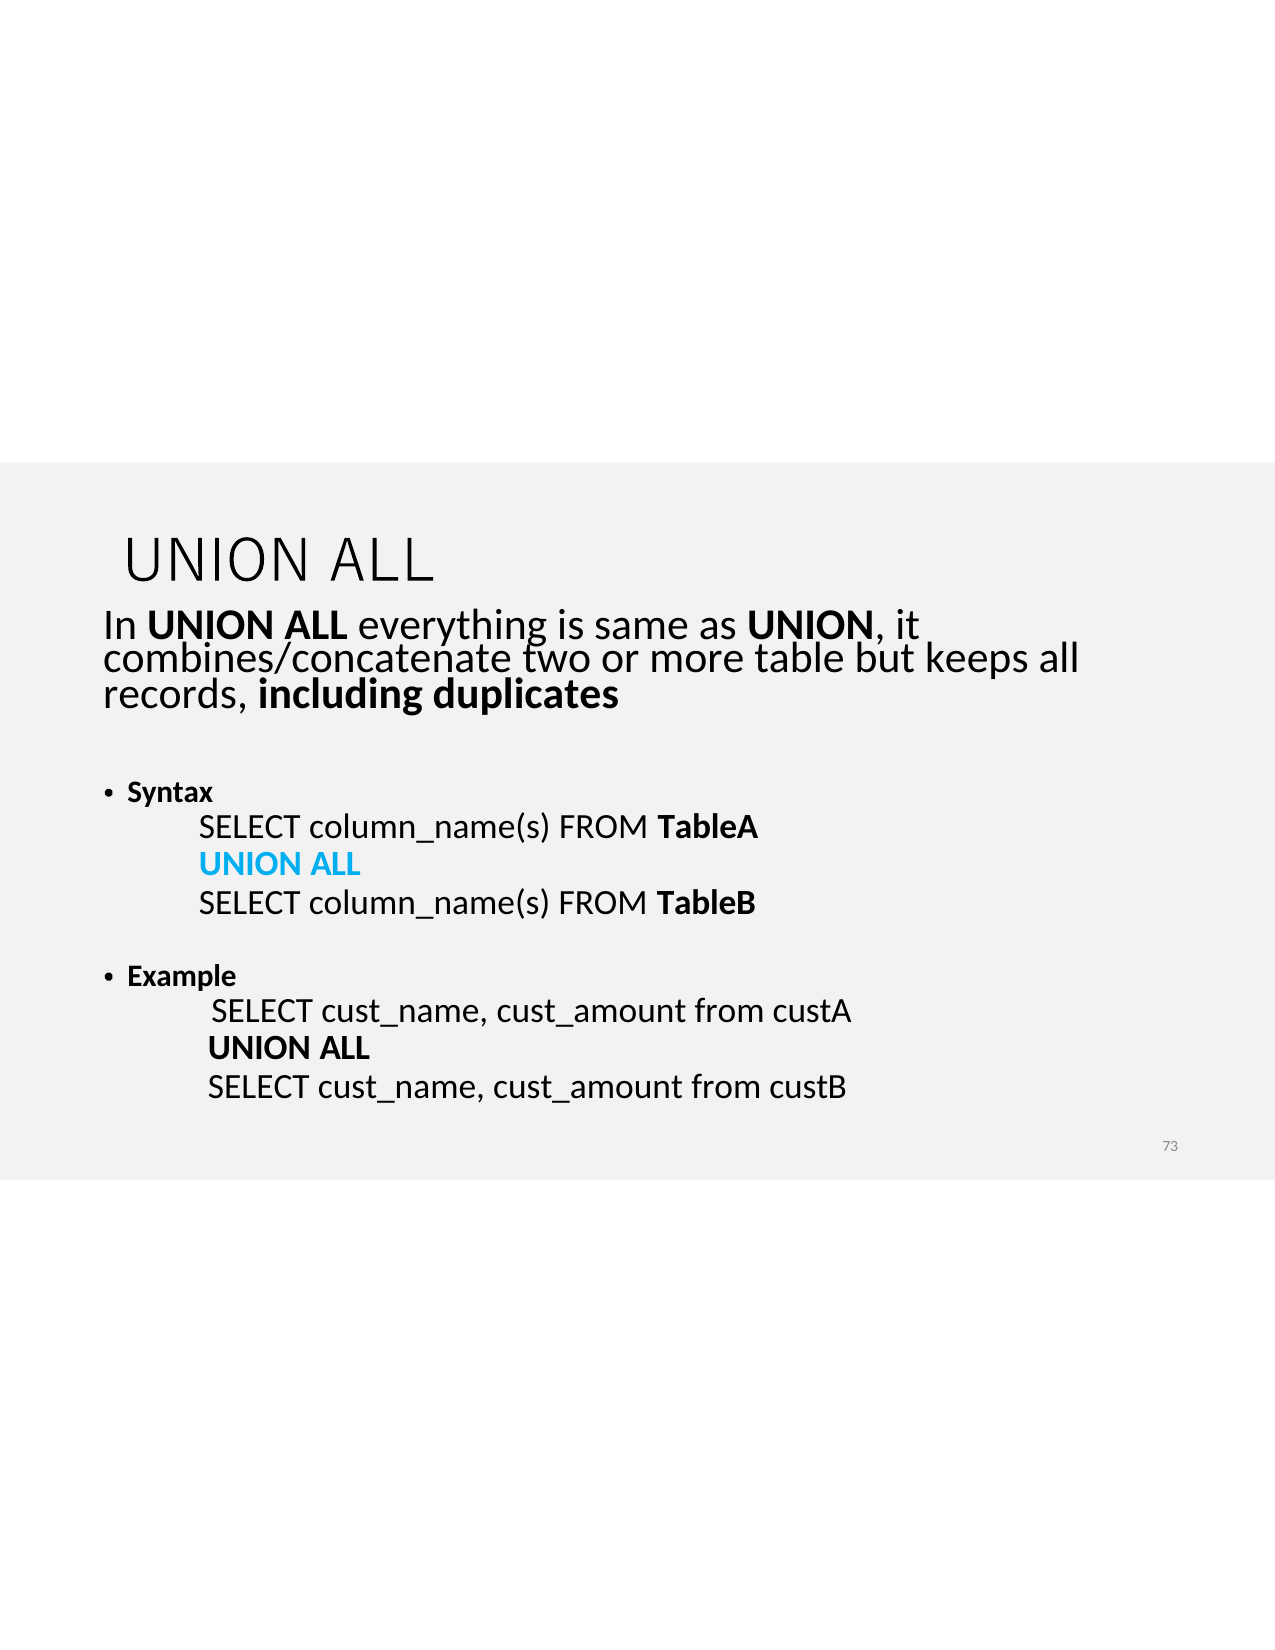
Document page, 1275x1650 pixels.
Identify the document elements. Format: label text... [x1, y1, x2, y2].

text 73 [0, 1136, 1178, 1155]
text UNION ALL [199, 846, 1275, 883]
text SELECT cust_name, cust_amount from custB [208, 1067, 1275, 1107]
text UNION ALL [208, 1030, 1275, 1067]
text Example [127, 958, 1275, 993]
text SELECT column_name(s) FROM TableB [199, 883, 1275, 923]
text Syntax [127, 774, 1275, 809]
text SELECT column_name(s) FROM TableA [199, 809, 1275, 846]
text SELECT cust_name, cust_amount from custA [211, 993, 1275, 1030]
text In UNION ALL everything is same as UNION, it combines/concatenate two or more table but keeps all records, including duplicates [103, 610, 1131, 719]
